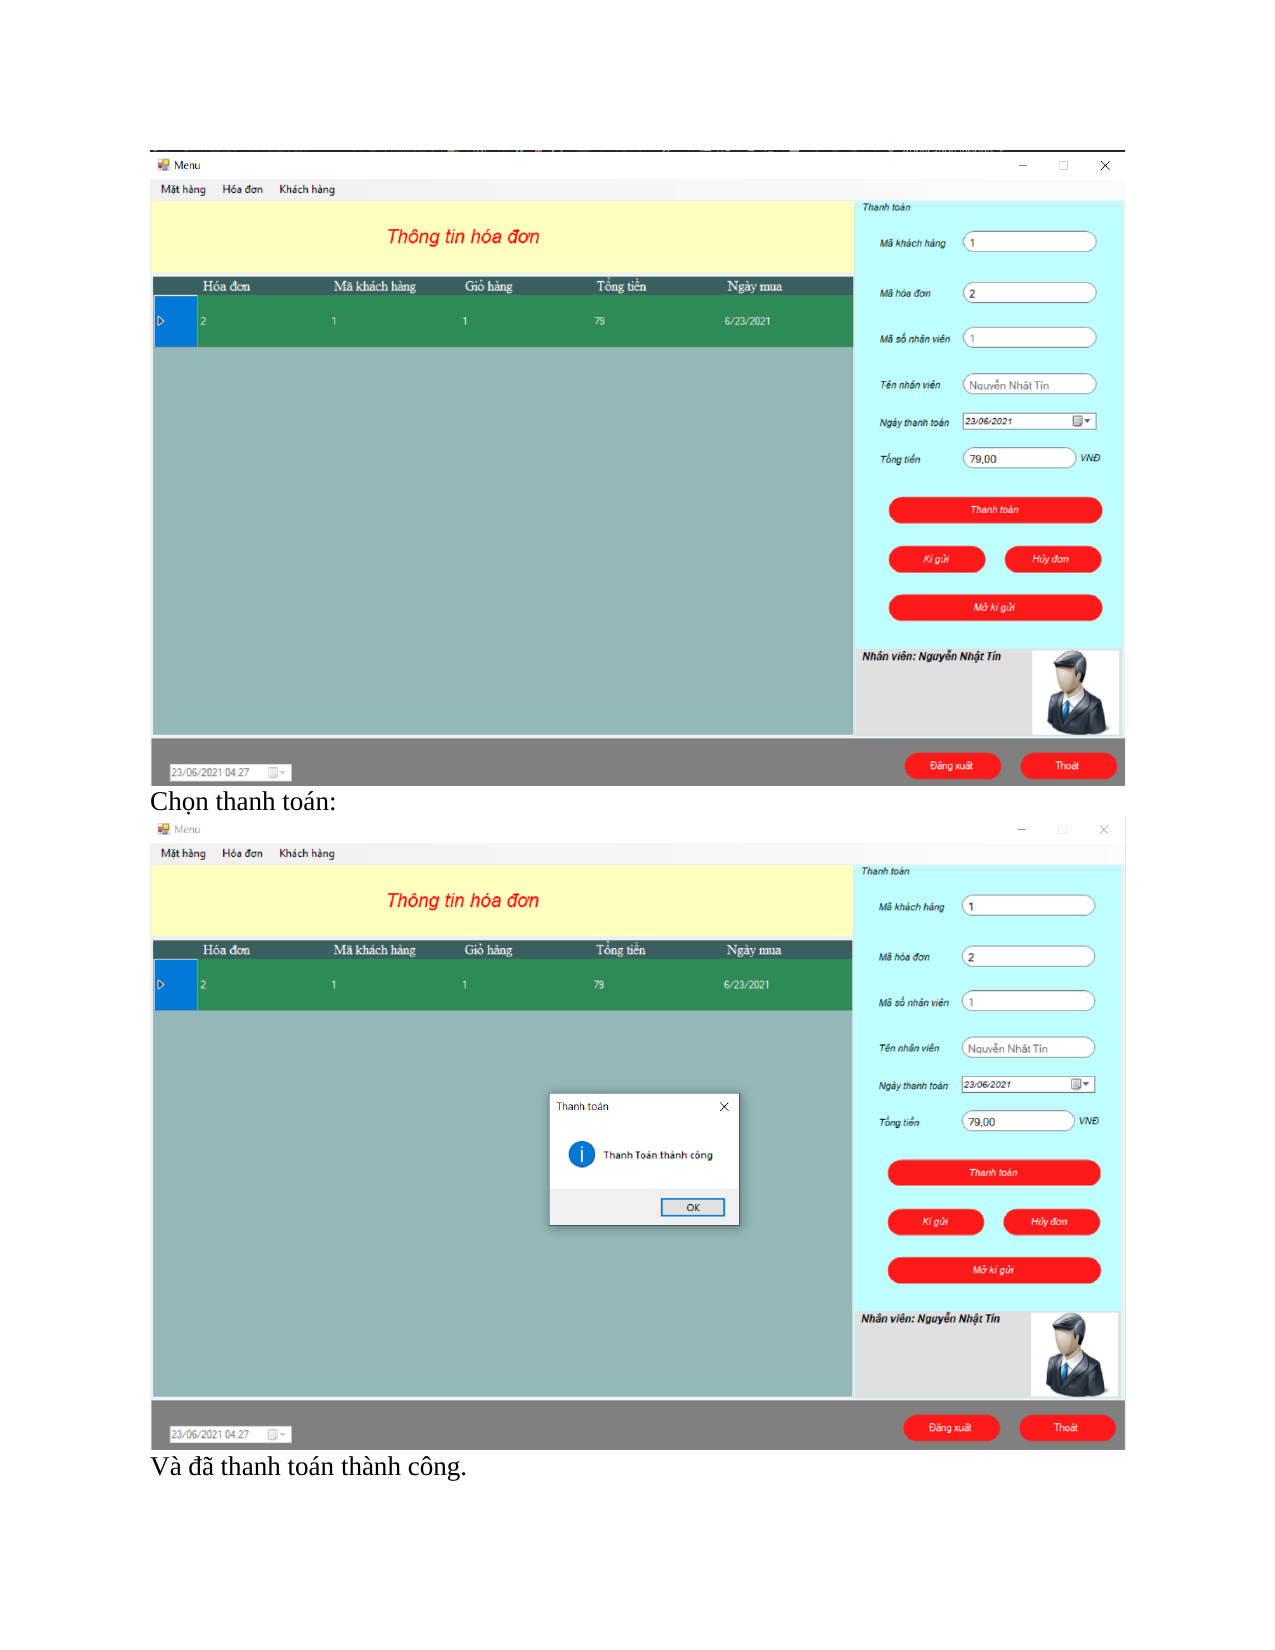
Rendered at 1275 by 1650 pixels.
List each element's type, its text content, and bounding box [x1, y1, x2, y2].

picture [150, 150, 1125, 786]
picture [150, 816, 1125, 1450]
text Chọn thanh toán: [150, 785, 1152, 816]
text Và đã thanh toán thành công. [150, 1450, 1152, 1481]
